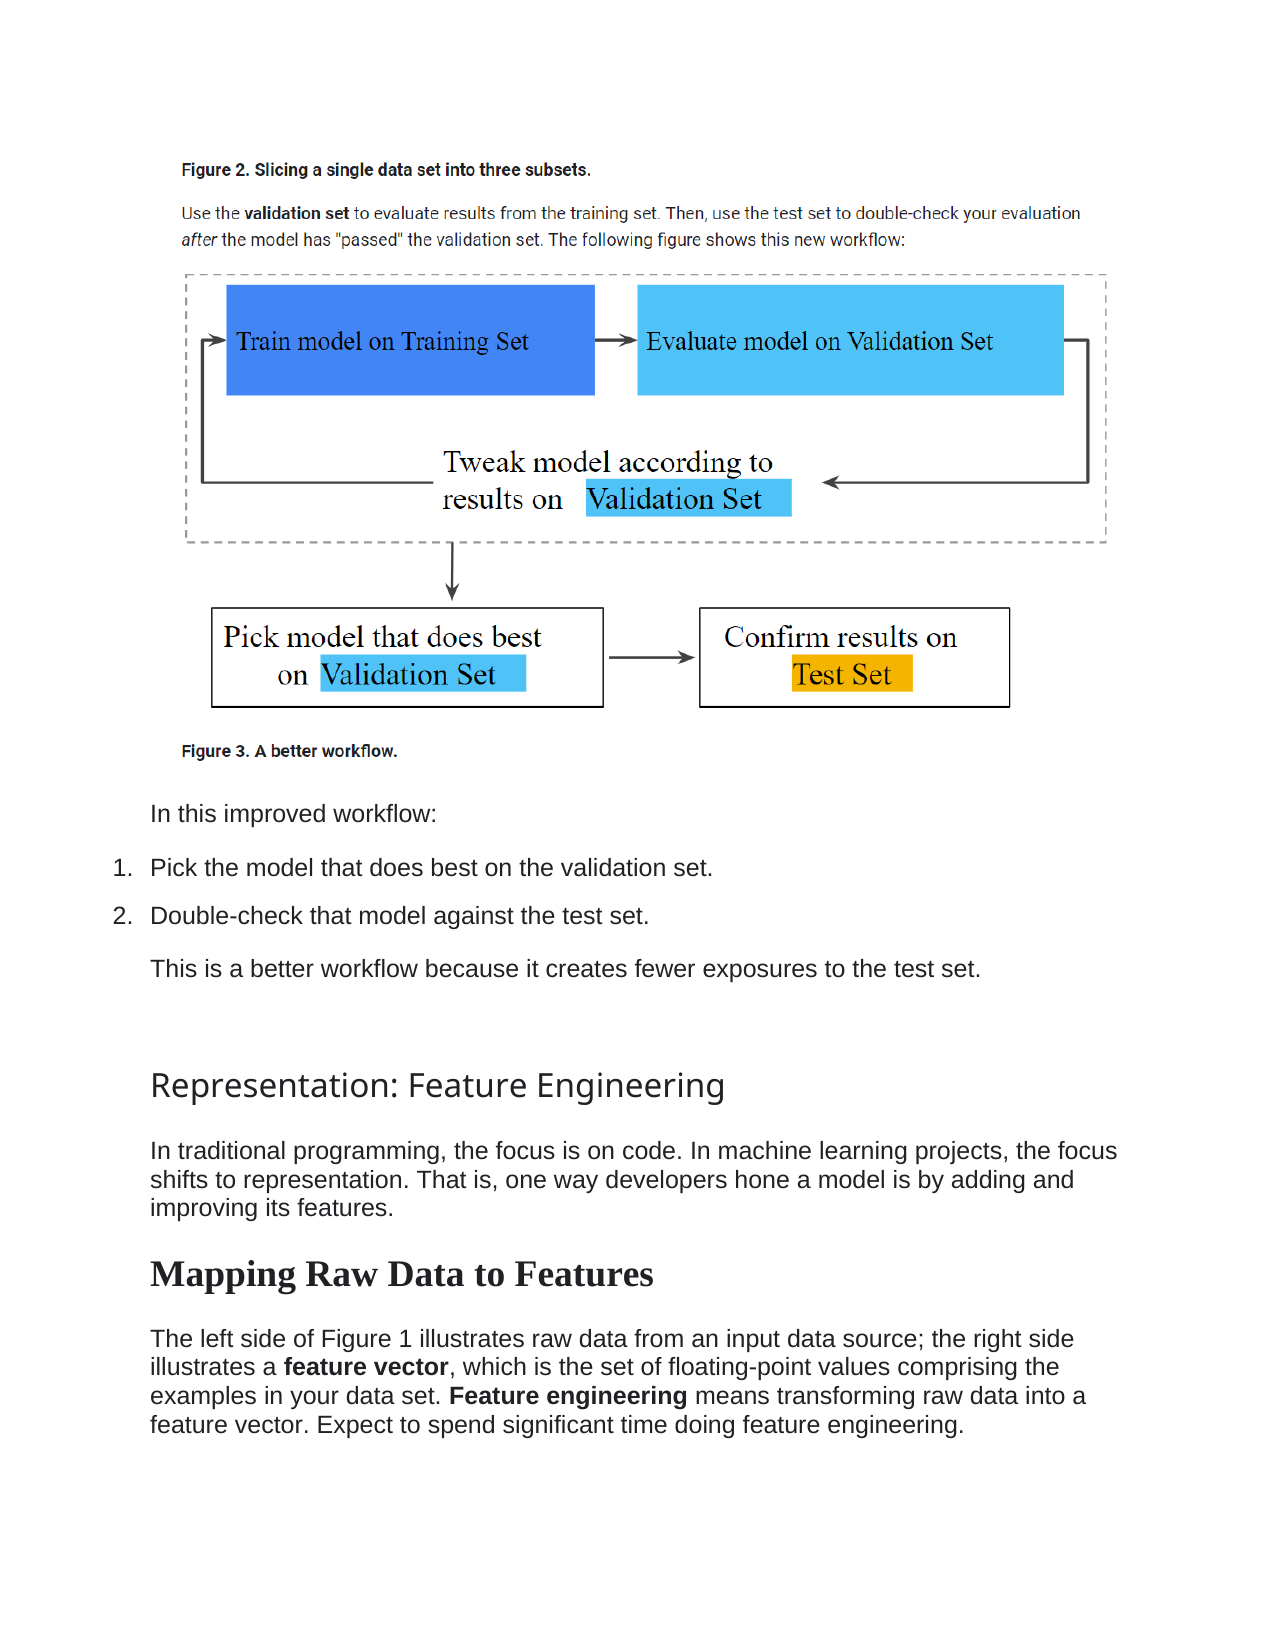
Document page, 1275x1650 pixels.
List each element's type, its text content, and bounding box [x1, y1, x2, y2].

text This is a better workflow because it creates fewer exposures to the test set. [150, 954, 1125, 983]
picture [150, 150, 1125, 775]
text In this improved workflow: [150, 799, 1125, 828]
list Pick the model that does best on the validation set. [112, 853, 1125, 882]
subtitle Mapping Raw Data to Features [150, 1251, 1125, 1294]
text In traditional programming, the focus is on code. In machine learning projects, the focus shifts to representation. That is, one way developers hone a model is by adding and improving its features. [150, 1136, 1125, 1222]
subtitle Representation: Feature Engineering [150, 1062, 1125, 1107]
text The left side of Figure 1 illustrates raw data from an input data source; the right side illustrates a feature vector, which is the set of floating-point values comprising the examples in your data set. Feature engineering means transforming raw data into a feature vector. Expect to spend significant time doing feature engineering. [150, 1323, 1125, 1438]
list Double-check that model against the test set. [112, 901, 1125, 929]
